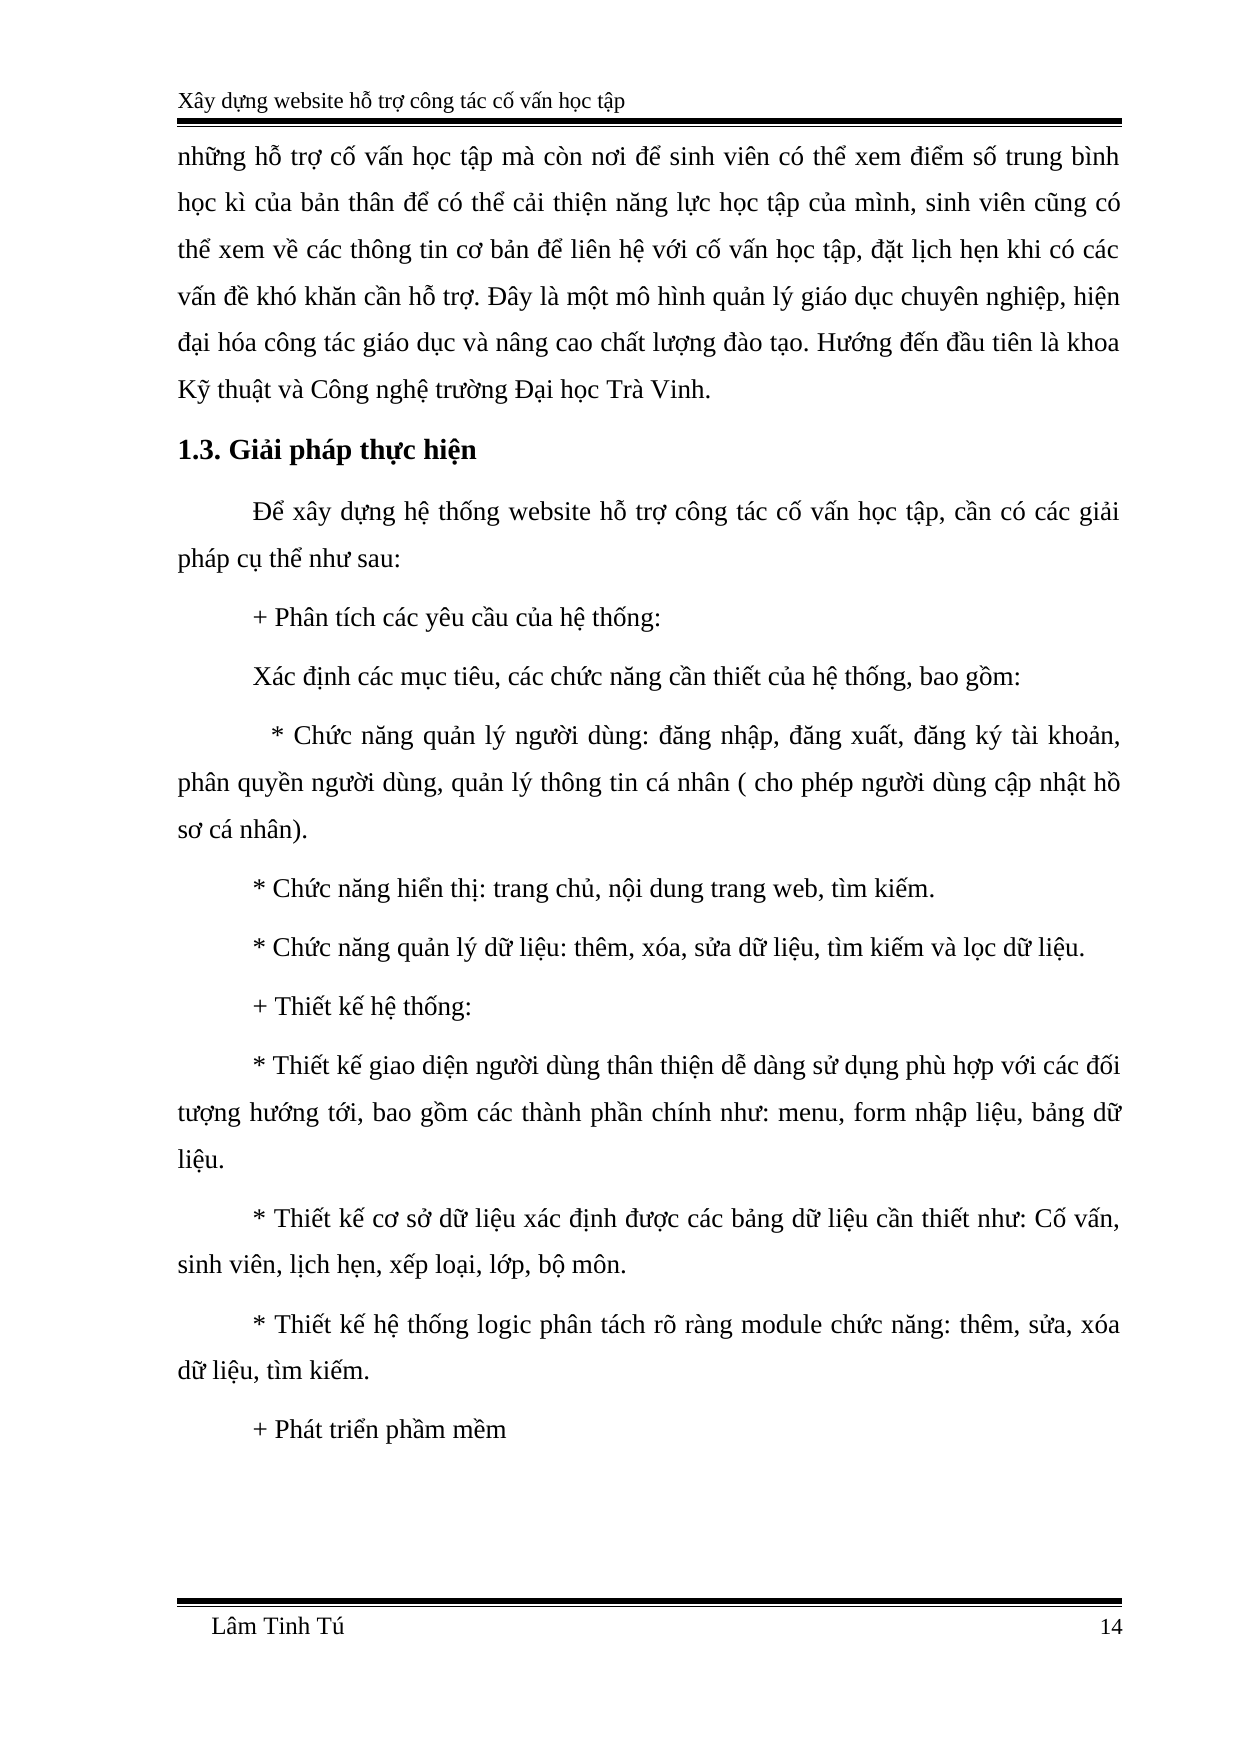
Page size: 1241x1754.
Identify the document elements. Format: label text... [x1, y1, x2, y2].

text * Thiết kế hệ thống logic phân tách rõ ràng module chức năng: thêm, sửa, xóa dữ liệu, tìm kiếm. [177, 1308, 1122, 1386]
text Xác định các mục tiêu, các chức năng cần thiết của hệ thống, bao gồm: [177, 660, 1122, 691]
text + Phân tích các yêu cầu của hệ thống: [177, 601, 1122, 632]
text * Thiết kế cơ sở dữ liệu xác định được các bảng dữ liệu cần thiết như: Cố vấn, sinh viên, lịch hẹn, xếp loại, lớp, bộ môn. [177, 1202, 1122, 1280]
text * Thiết kế giao diện người dùng thân thiện dễ dàng sử dụng phù hợp với các đối tượng hướng tới, bao gồm các thành phần chính như: menu, form nhập liệu, bảng dữ liệu. [177, 1049, 1122, 1174]
text Để xây dựng hệ thống website hỗ trợ công tác cố vấn học tập, cần có các giải pháp cụ thể như sau: [177, 495, 1122, 573]
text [177, 140, 1122, 404]
text * Chức năng quản lý dữ liệu: thêm, xóa, sửa dữ liệu, tìm kiếm và lọc dữ liệu. [177, 931, 1122, 962]
text * Chức năng hiển thị: trang chủ, nội dung trang web, tìm kiếm. [177, 872, 1122, 903]
text + Phát triển phầm mềm [177, 1413, 1122, 1445]
text * Chức năng quản lý người dùng: đăng nhập, đăng xuất, đăng ký tài khoản, phân quyền người dùng, quản lý thông tin cá nhân ( cho phép người dùng cập nhật hồ sơ cá nhân). [177, 719, 1122, 844]
text + Thiết kế hệ thống: [177, 990, 1122, 1021]
subtitle Giải pháp thực hiện [177, 432, 1122, 466]
